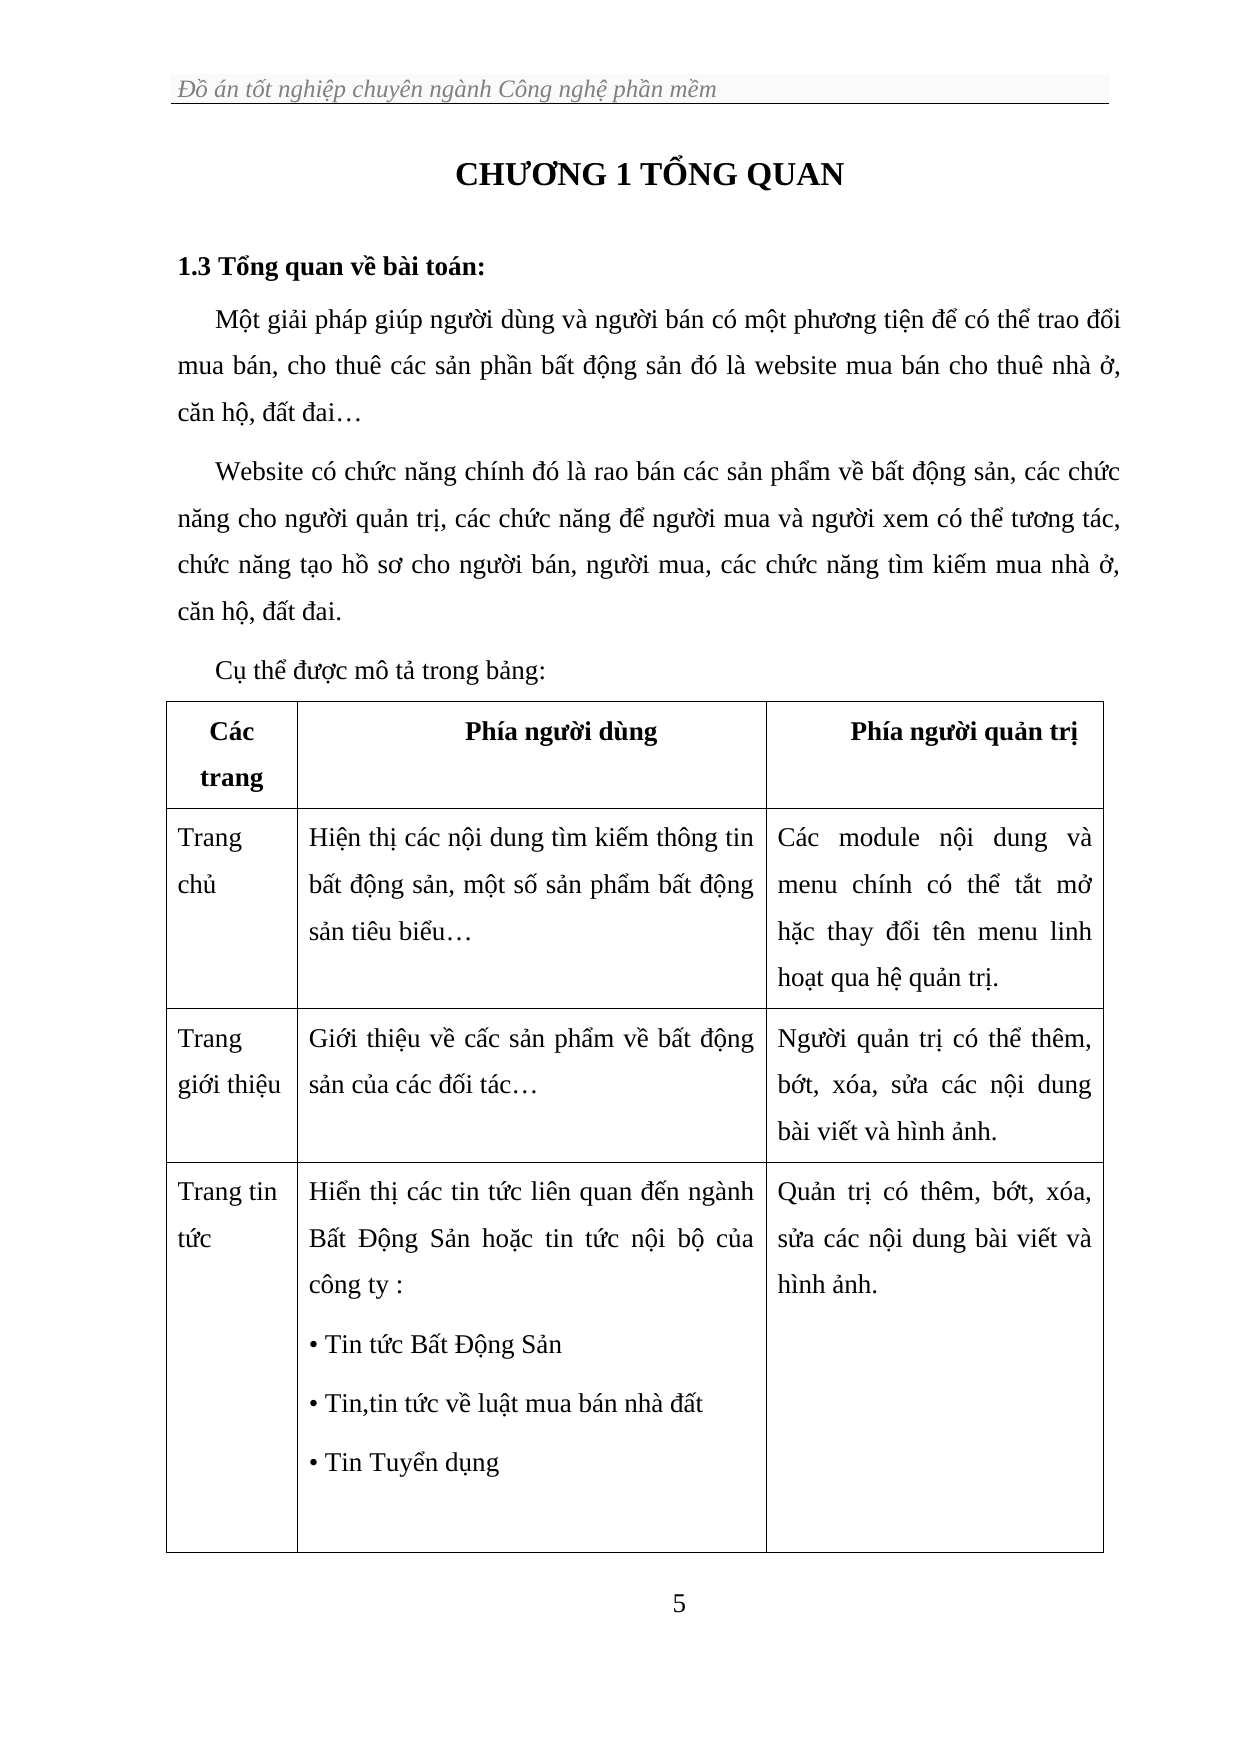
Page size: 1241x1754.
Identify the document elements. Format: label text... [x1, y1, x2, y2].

table_cell Trang tin tức [167, 1163, 297, 1552]
text Website có chức năng chính đó là rao bán các sản phẩm về bất động sản, các chức năng cho người quản trị, các chức năng để người mua và người xem có thể tương tác, chức năng tạo hồ sơ cho người bán, người mua, các chức năng tìm kiếm mua nhà ở, căn hộ, đất đai. [177, 455, 1122, 626]
table_cell Hiển thị các tin tức liên quan đến ngành Bất Động Sản hoặc tin tức nội bộ của công ty : • Tin tức Bất Động Sản • Tin,tin tức về luật mua bán nhà đất • Tin Tuyển dụng [298, 1163, 766, 1552]
text Cụ thể được mô tả trong bảng: [177, 654, 1122, 686]
text Một giải pháp giúp người dùng và người bán có một phương tiện để có thể trao đổi mua bán, cho thuê các sản phần bất động sản đó là website mua bán cho thuê nhà ở, căn hộ, đất đai… [177, 303, 1122, 427]
table_cell Trang giới thiệu [167, 1009, 297, 1162]
table_cell Các module nội dung và menu chính có thể tắt mở hặc thay đổi tên menu linh hoạt qua hệ quản trị. [767, 809, 1103, 1008]
table_cell Quản trị có thêm, bớt, xóa, sửa các nội dung bài viết và hình ảnh. [767, 1163, 1103, 1552]
table_cell Người quản trị có thể thêm, bớt, xóa, sửa các nội dung bài viết và hình ảnh. [767, 1009, 1103, 1162]
table_cell Giới thiệu về cấc sản phẩm về bất động sản của các đối tác… [298, 1009, 766, 1162]
table_header Các trang [167, 702, 297, 808]
table_cell Trang chủ [167, 809, 297, 1008]
table_header Phía người quản trị [767, 702, 1103, 808]
table_header Phía người dùng [298, 702, 766, 808]
table_cell Hiện thị các nội dung tìm kiếm thông tin bất động sản, một số sản phẩm bất động sản tiêu biểu… [298, 809, 766, 1008]
subtitle CHƯƠNG 1 TỔNG QUAN [177, 154, 1122, 192]
subtitle Tổng quan về bài toán: [177, 250, 1122, 281]
